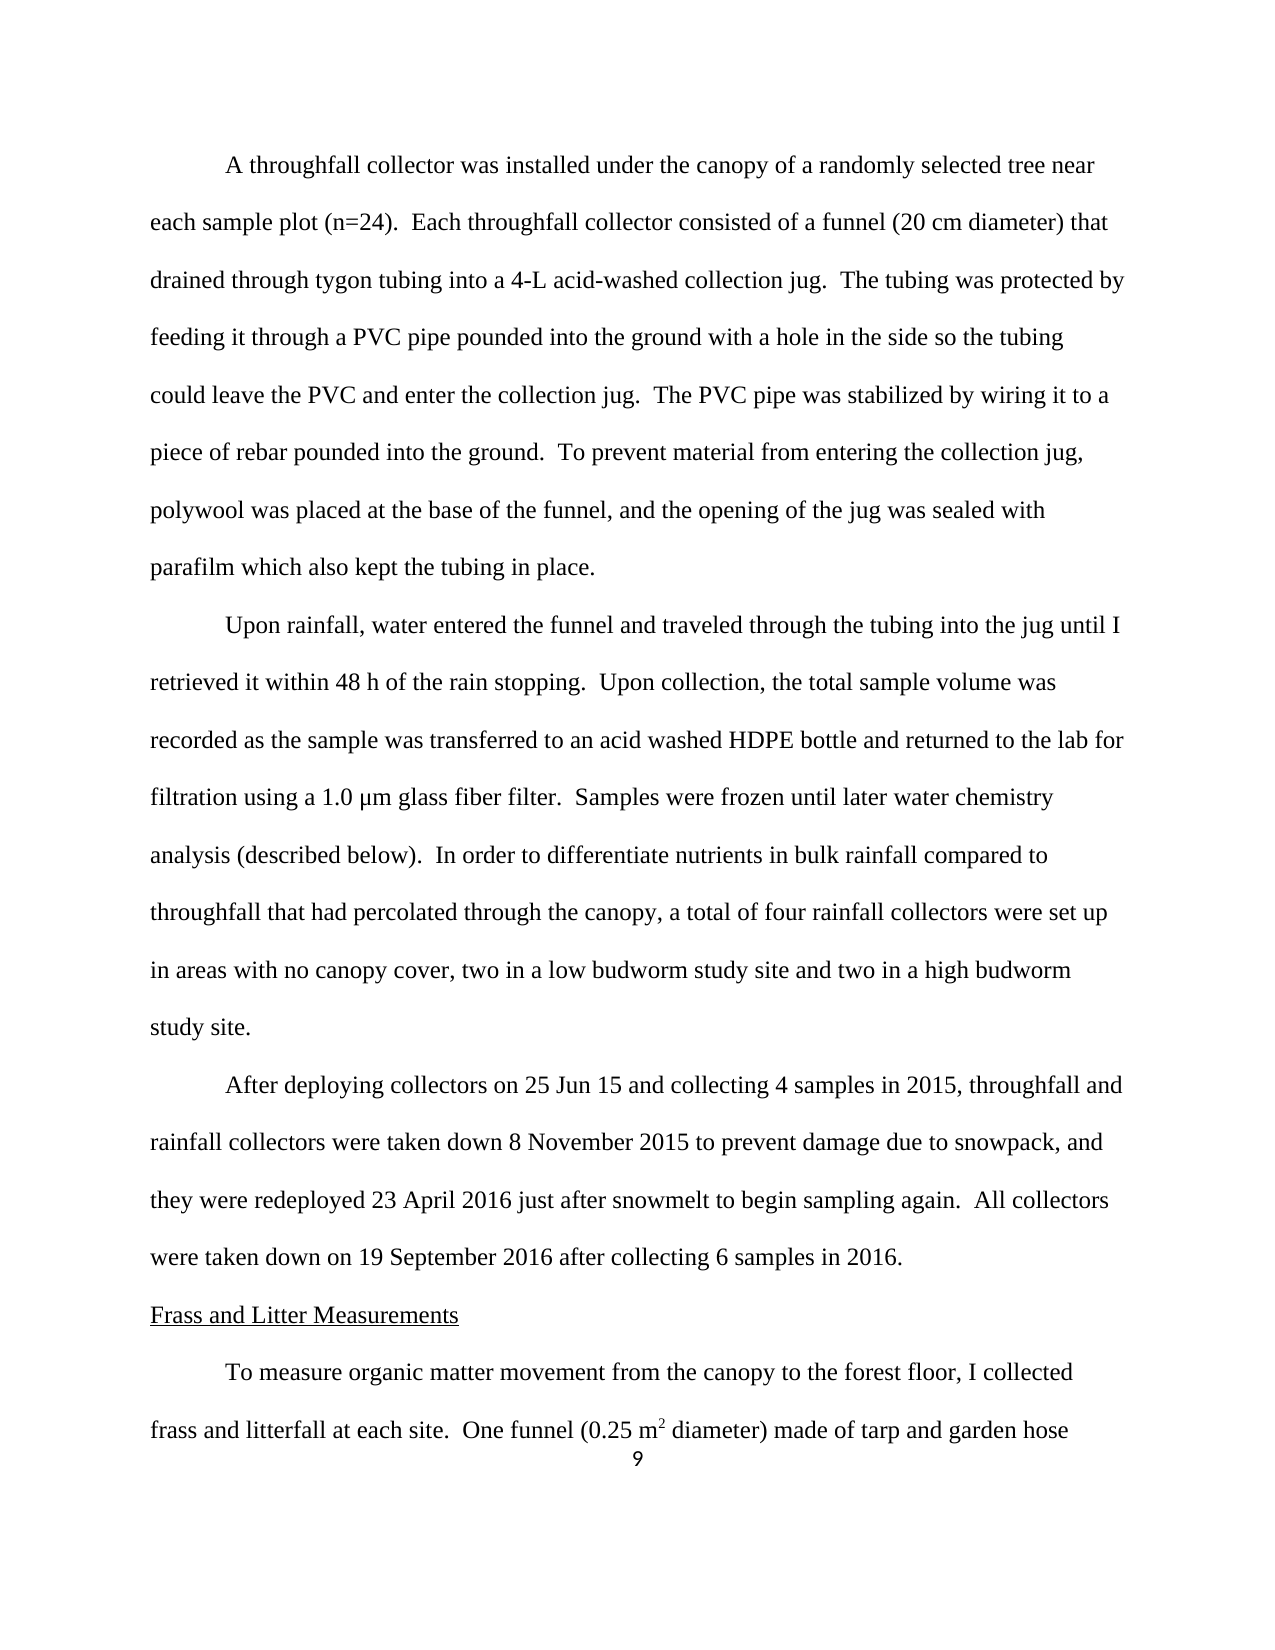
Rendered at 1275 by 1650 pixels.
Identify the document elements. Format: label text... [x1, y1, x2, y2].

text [150, 1357, 1125, 1444]
text A throughfall collector was installed under the canopy of a randomly selected tree near each sample plot (n=24). Each throughfall collector consisted of a funnel (20 cm diameter) that drained through tygon tubing into a 4-L acid-washed collection jug. The tubing was protected by feeding it through a PVC pipe pounded into the ground with a hole in the side so the tubing could leave the PVC and enter the collection jug. The PVC pipe was stabilized by wiring it to a piece of rebar pounded into the ground. To prevent material from entering the collection jug, polywool was placed at the base of the funnel, and the opening of the jug was sealed with parafilm which also kept the tubing in place. [150, 150, 1125, 581]
text After deploying collectors on 25 Jun 15 and collecting 4 samples in 2015, throughfall and rainfall collectors were taken down 8 November 2015 to prevent damage due to snowpack, and they were redeployed 23 April 2016 just after snowmelt to begin sampling again. All collectors were taken down on 19 September 2016 after collecting 6 samples in 2016. [150, 1070, 1125, 1271]
text Frass and Litter Measurements [150, 1300, 1125, 1329]
text Upon rainfall, water entered the funnel and traveled through the tubing into the jug until I retrieved it within 48 h of the rain stopping. Upon collection, the total sample volume was recorded as the sample was transferred to an acid washed HDPE bottle and returned to the lab for filtration using a 1.0 μm glass fiber filter. Samples were frozen until later water chemistry analysis (described below). In order to differentiate nutrients in bulk rainfall compared to throughfall that had percolated through the canopy, a total of four rainfall collectors were set up in areas with no canopy cover, two in a low budworm study site and two in a high budworm study site. [150, 610, 1125, 1041]
